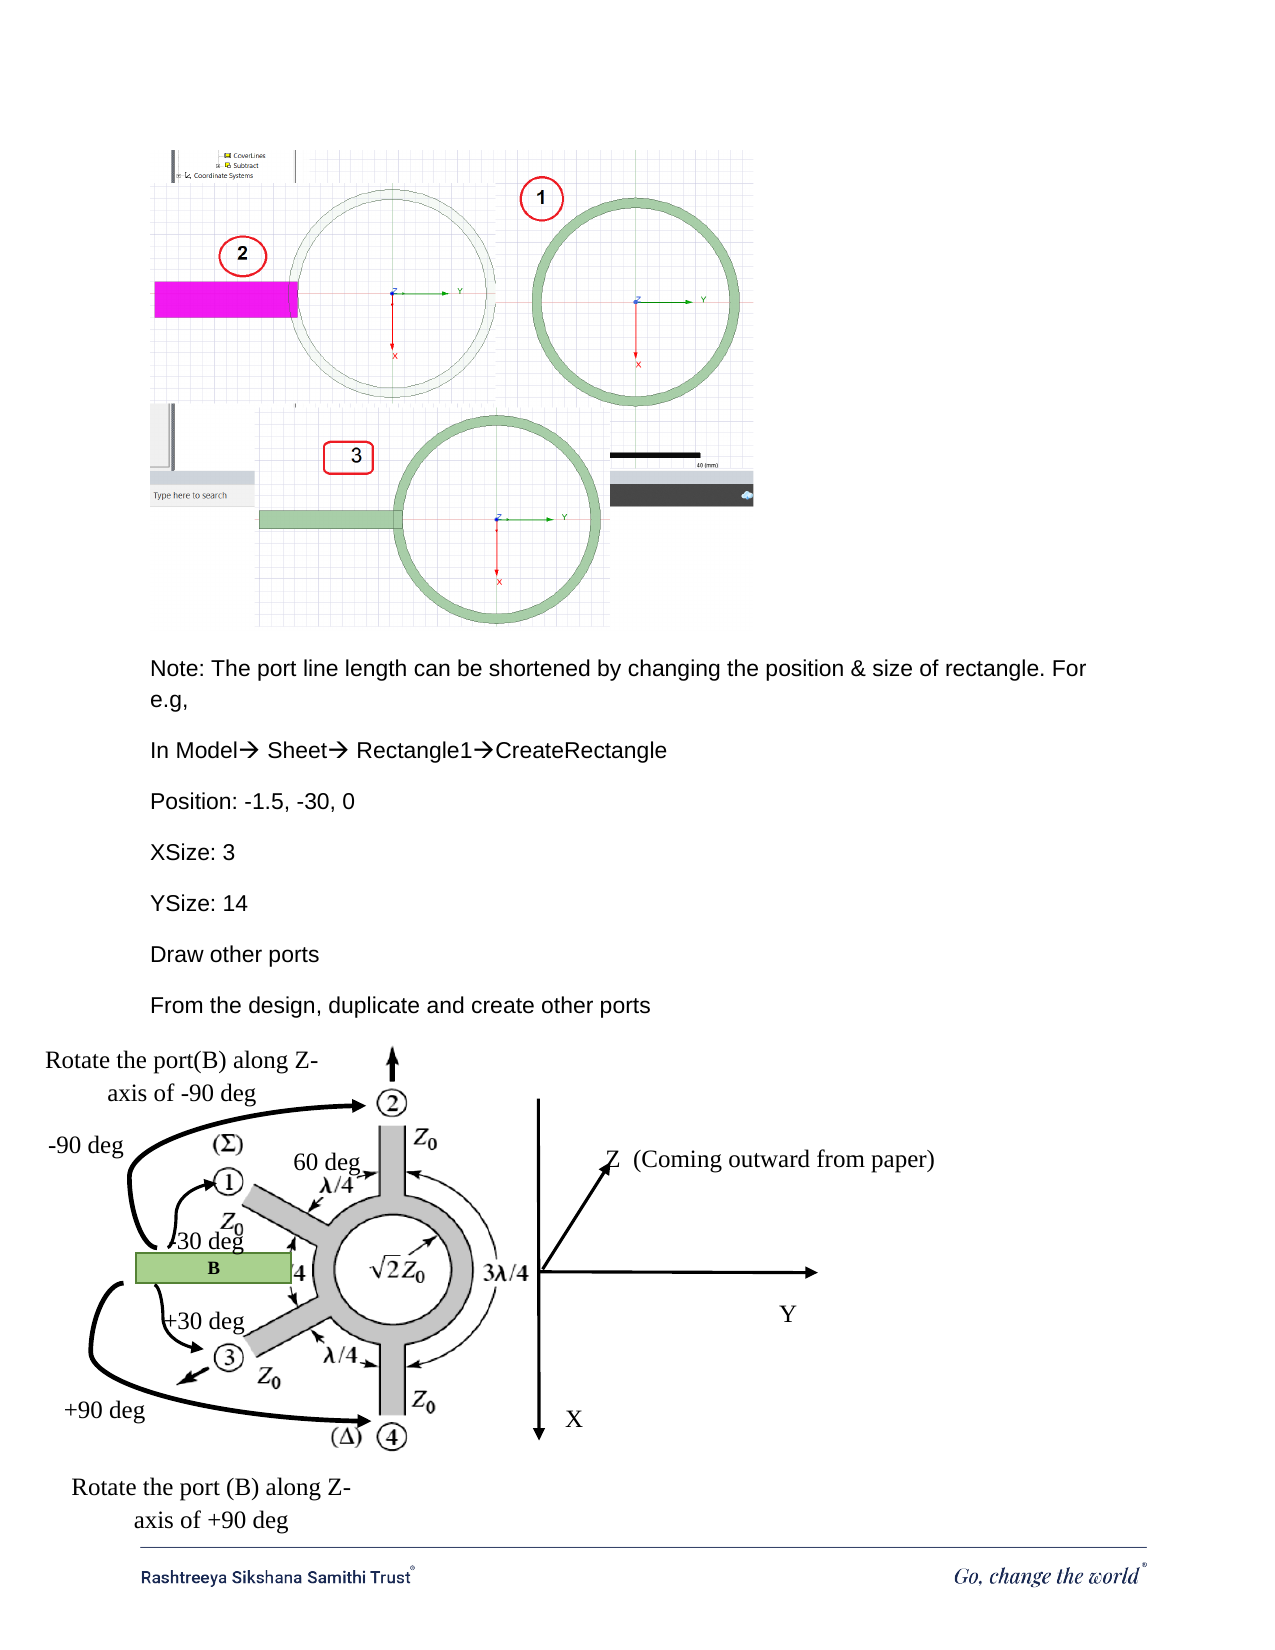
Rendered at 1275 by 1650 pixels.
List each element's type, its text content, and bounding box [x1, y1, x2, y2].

picture [183, 1518, 189, 1527]
text Draw other ports [150, 941, 1125, 967]
text Position: -1.5, -30, 0 [150, 788, 1125, 814]
text Note: The port line length can be shortened by changing the position & size of rectangle. For e.g, [150, 655, 1125, 712]
text In Model Sheet Rectangle1CreateRectangle [150, 737, 1125, 763]
picture [255, 1518, 261, 1527]
picture [79, 1518, 1208, 1608]
text From the design, duplicate and create other ports [150, 992, 1125, 1018]
text XSize: 3 [150, 839, 1125, 865]
text YSize: 14 [150, 890, 1125, 916]
picture [150, 150, 754, 631]
